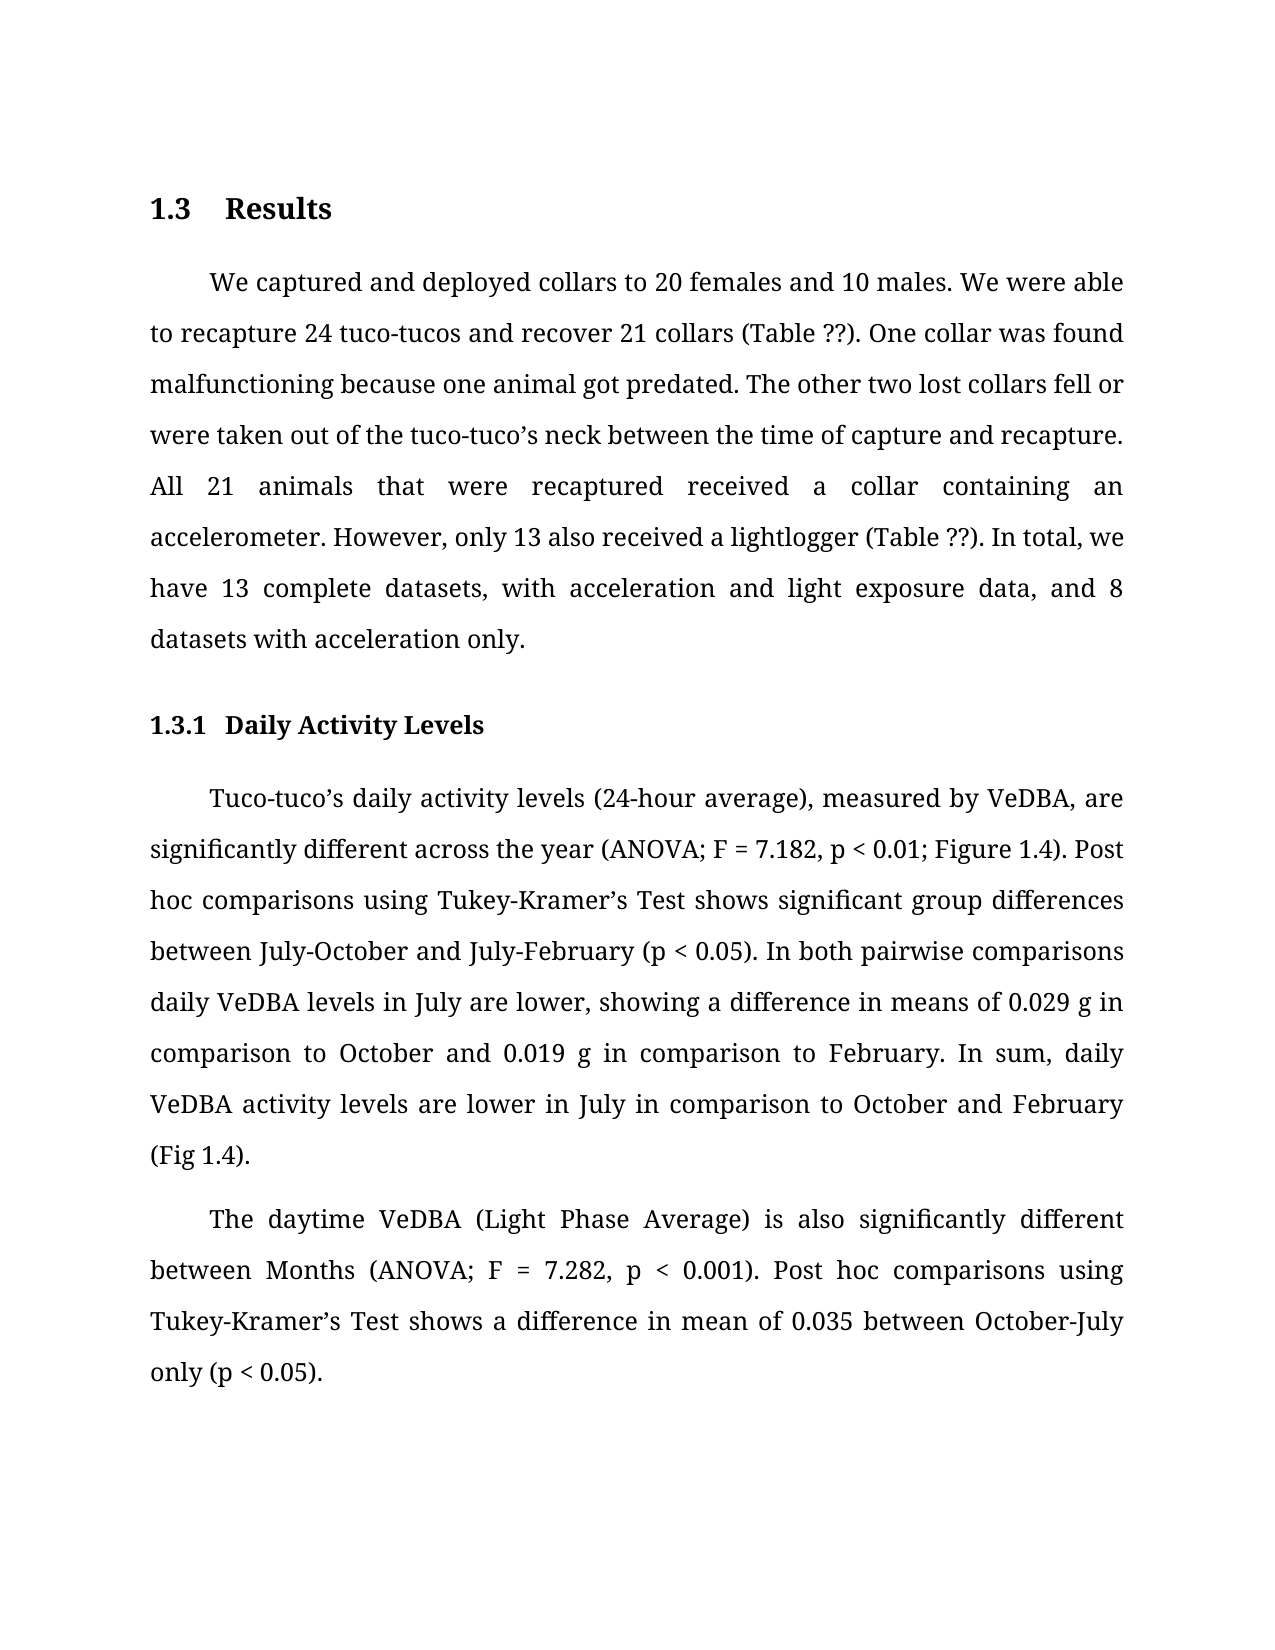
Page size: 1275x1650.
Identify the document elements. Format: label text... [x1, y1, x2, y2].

text Tuco-tuco’s daily activity levels (24-hour average), measured by VeDBA, are significantly different across the year (ANOVA; F = 7.182, p < 0.01; Figure 1.4). Post hoc comparisons using Tukey-Kramer’s Test shows significant group differences between July-October and July-February (p < 0.05). In both pairwise comparisons daily VeDBA levels in July are lower, showing a difference in means of 0.029 g in comparison to October and 0.019 g in comparison to February. In sum, daily VeDBA activity levels are lower in July in comparison to October and February (Fig 1.4). [150, 780, 1125, 1172]
text The daytime VeDBA (Light Phase Average) is also significantly different between Months (ANOVA; F = 7.282, p < 0.001). Post hoc comparisons using Tukey-Kramer’s Test shows a difference in mean of 0.035 between October-July only (p < 0.05). [150, 1201, 1125, 1388]
subtitle 1.3.1 Daily Activity Levels [150, 708, 1125, 742]
text We captured and deployed collars to 20 females and 10 males. We were able to recapture 24 tuco-tucos and recover 21 collars (Table ??). One collar was found malfunctioning because one animal got predated. The other two lost collars fell or were taken out of the tuco-tuco’s neck between the time of capture and recapture. All 21 animals that were recaptured received a collar containing an accelerometer. However, only 13 also received a lightlogger (Table ??). In total, we have 13 complete datasets, with acceleration and light exposure data, and 8 datasets with acceleration only. [150, 264, 1125, 656]
subtitle 1.3 Results [150, 188, 1125, 228]
